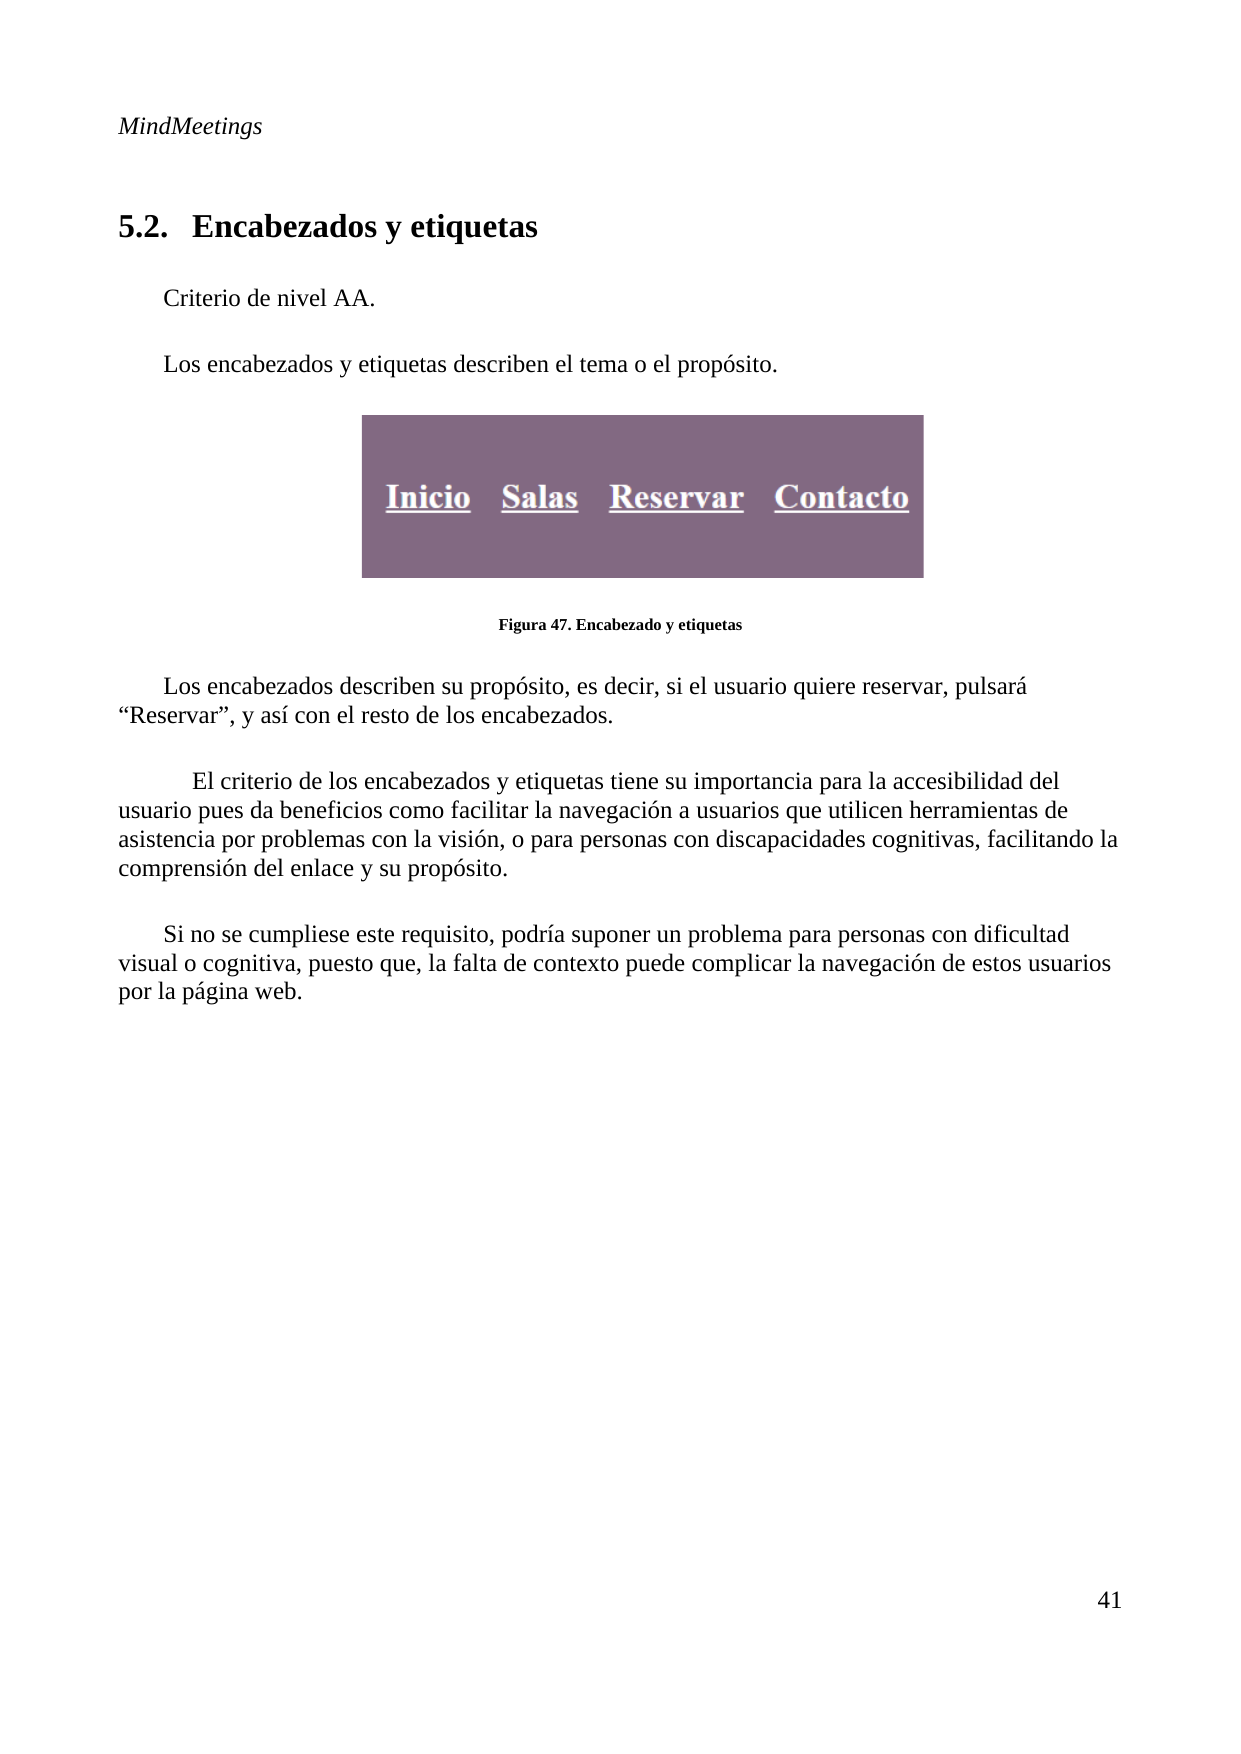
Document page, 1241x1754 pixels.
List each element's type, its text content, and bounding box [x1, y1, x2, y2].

text Los encabezados y etiquetas describen el tema o el propósito. [118, 349, 1122, 378]
text El criterio de los encabezados y etiquetas tiene su importancia para la accesibilidad del usuario pues da beneficios como facilitar la navegación a usuarios que utilicen herramientas de asistencia por problemas con la visión, o para personas con discapacidades cognitivas, facilitando la comprensión del enlace y su propósito. [118, 766, 1122, 881]
picture [361, 415, 924, 578]
text Criterio de nivel AA. [118, 283, 1122, 311]
text Si no se cumpliese este requisito, podría suponer un problema para personas con dificultad visual o cognitiva, puesto que, la falta de contexto puede complicar la navegación de estos usuarios por la página web. [118, 919, 1122, 1005]
list Encabezados y etiquetas [118, 207, 1122, 245]
text Los encabezados describen su propósito, es decir, si el usuario quiere reservar, pulsará “Reservar”, y así con el resto de los encabezados. [118, 671, 1122, 729]
